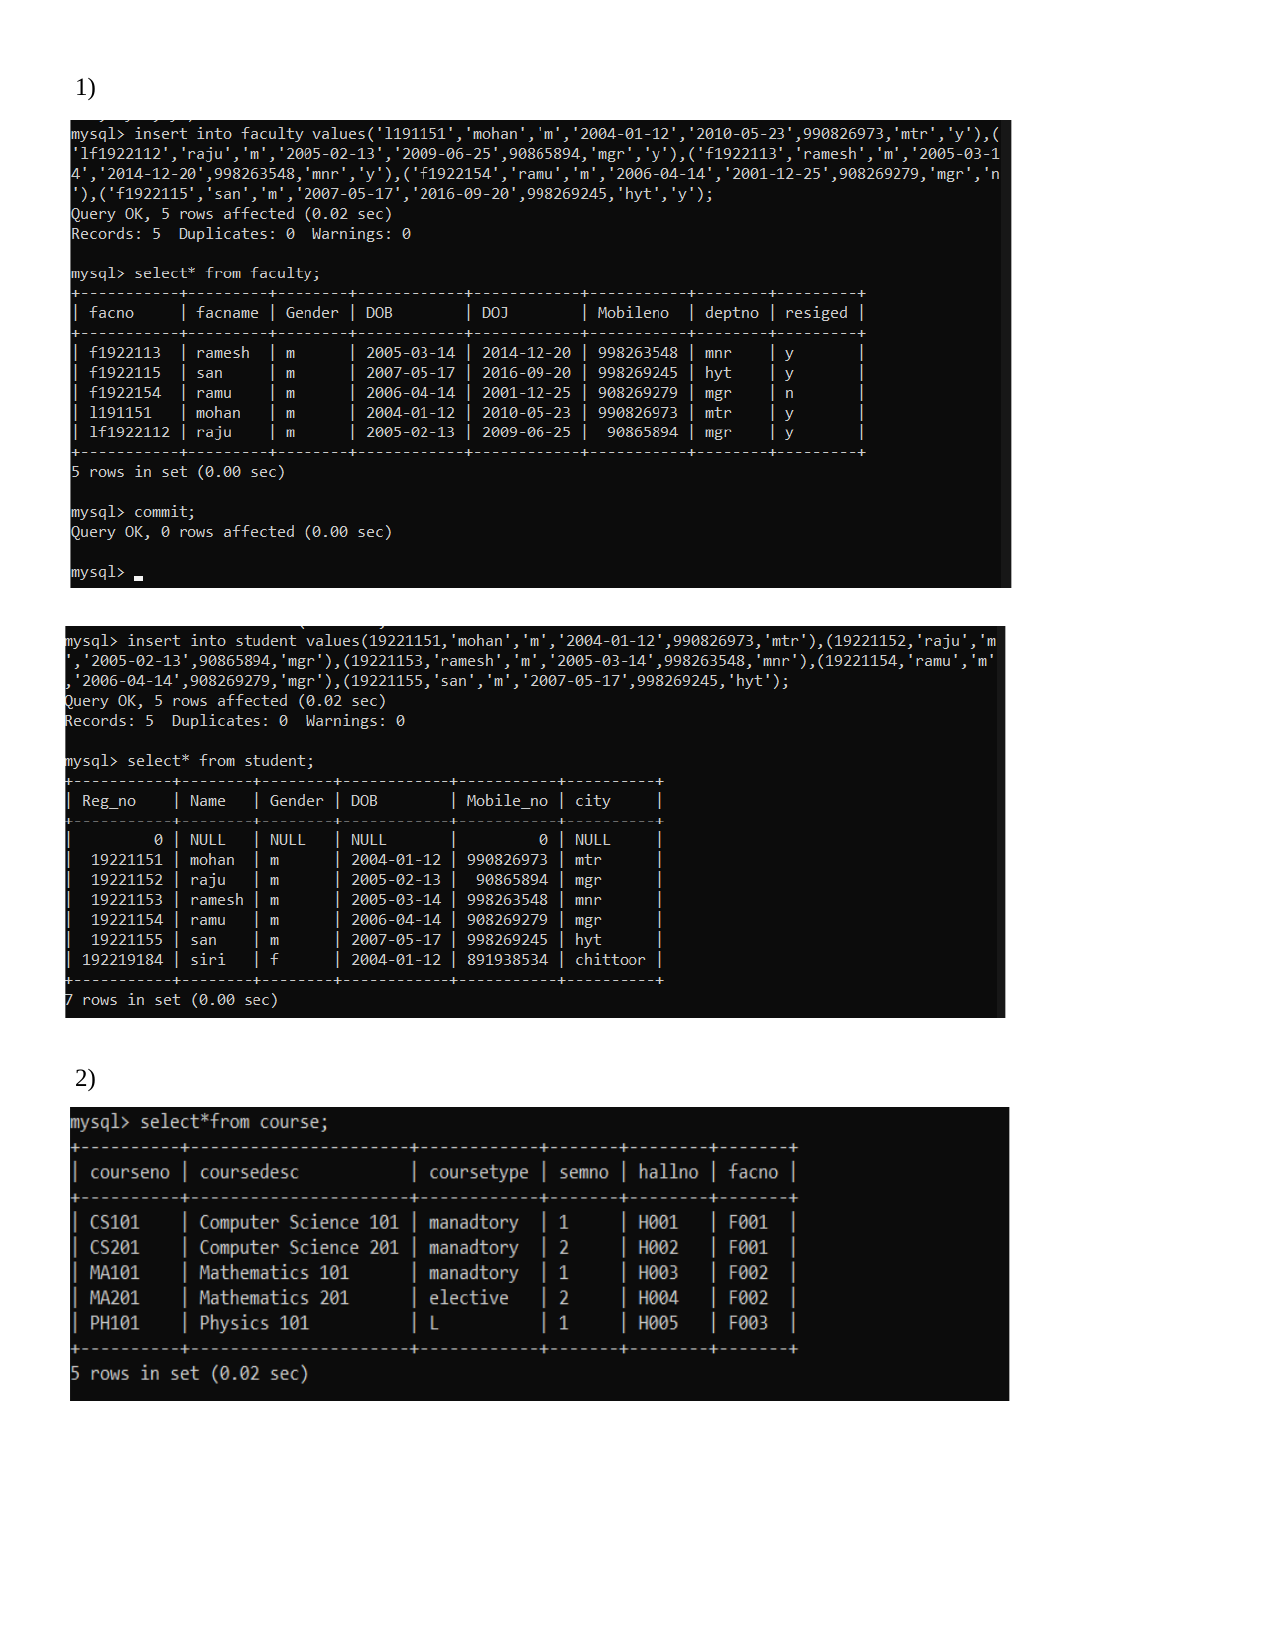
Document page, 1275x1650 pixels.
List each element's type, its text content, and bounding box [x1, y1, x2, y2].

picture [70, 1107, 1010, 1401]
picture [70, 120, 1012, 588]
text 1) [75, 72, 1237, 100]
picture [65, 626, 1006, 1018]
text 2) [75, 1063, 1237, 1092]
